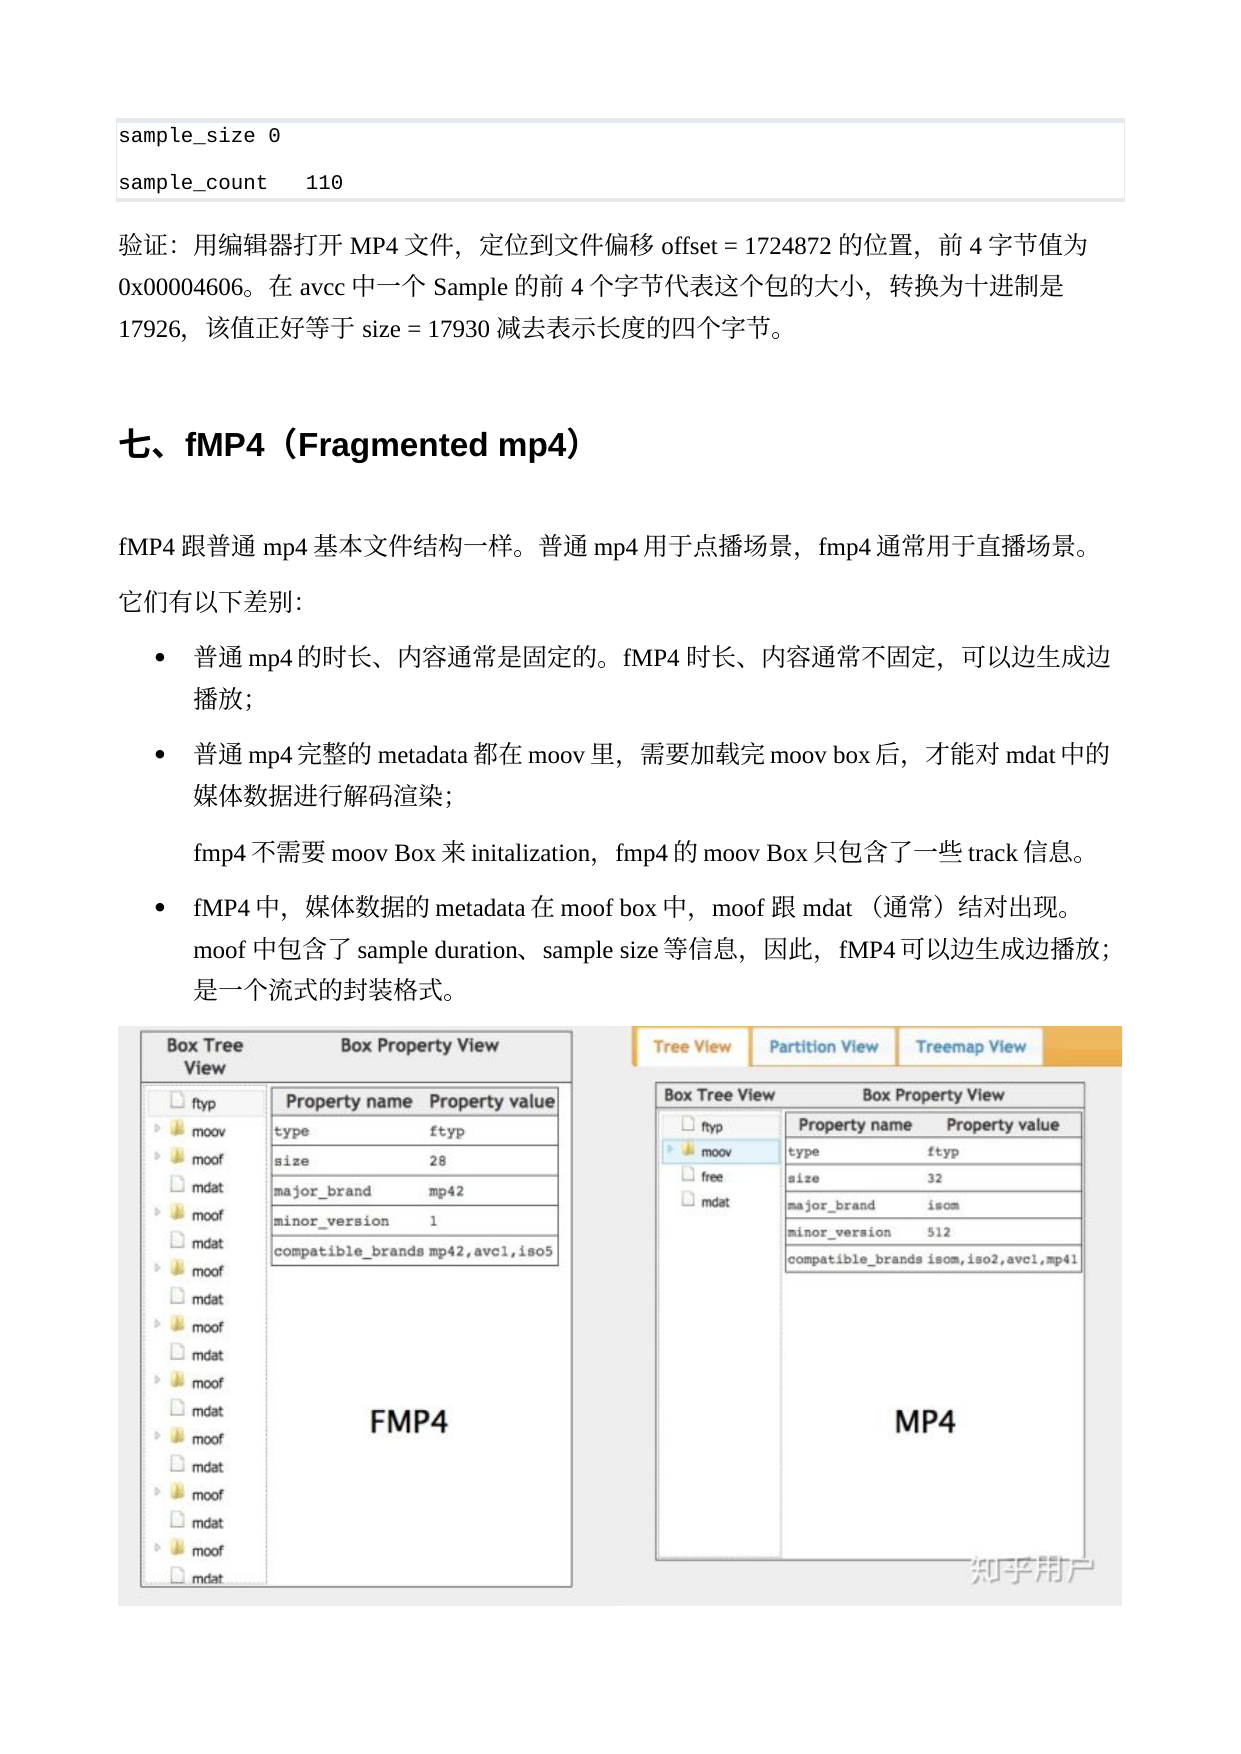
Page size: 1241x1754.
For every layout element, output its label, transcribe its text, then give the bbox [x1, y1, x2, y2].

picture [118, 1026, 1123, 1606]
list 普通mp4的时长、内容通常是固定的。fMP4 时长、内容通常不固定，可以边生成边播放； [156, 638, 1122, 715]
list 普通mp4完整的metadata都在moov里，需要加载完moov box后，才能对mdat中的媒体数据进行解码渲染； [156, 735, 1122, 812]
text sample_size 0 [117, 123, 1124, 148]
text fMP4 跟普通 mp4 基本文件结构一样。普通mp4用于点播场景，fmp4通常用于直播场景。 [118, 526, 1122, 562]
text 它们有以下差别： [118, 582, 1122, 618]
text sample_count 110 [117, 165, 1124, 198]
text 验证：用编辑器打开 MP4 文件，定位到文件偏移 offset = 1724872 的位置，前 4 字节值为 0x00004606。在 avcc 中一个 Sample 的前 4 个字节代表这个包的大小，转换为十进制是 17926，该值正好等于 size = 17930 减去表示长度的四个字节。 [118, 226, 1122, 344]
list fMP4中，媒体数据的metadata在moof box中，moof 跟 mdat （通常）结对出现。moof 中包含了sample duration、sample size等信息，因此，fMP4可以边生成边播放；是一个流式的封装格式。 [156, 888, 1122, 1006]
subtitle 七、fMP4（Fragmented mp4） [118, 418, 1122, 466]
list fmp4不需要moov Box来initalization，fmp4的moov Box只包含了一些track信息。 [193, 832, 1122, 868]
